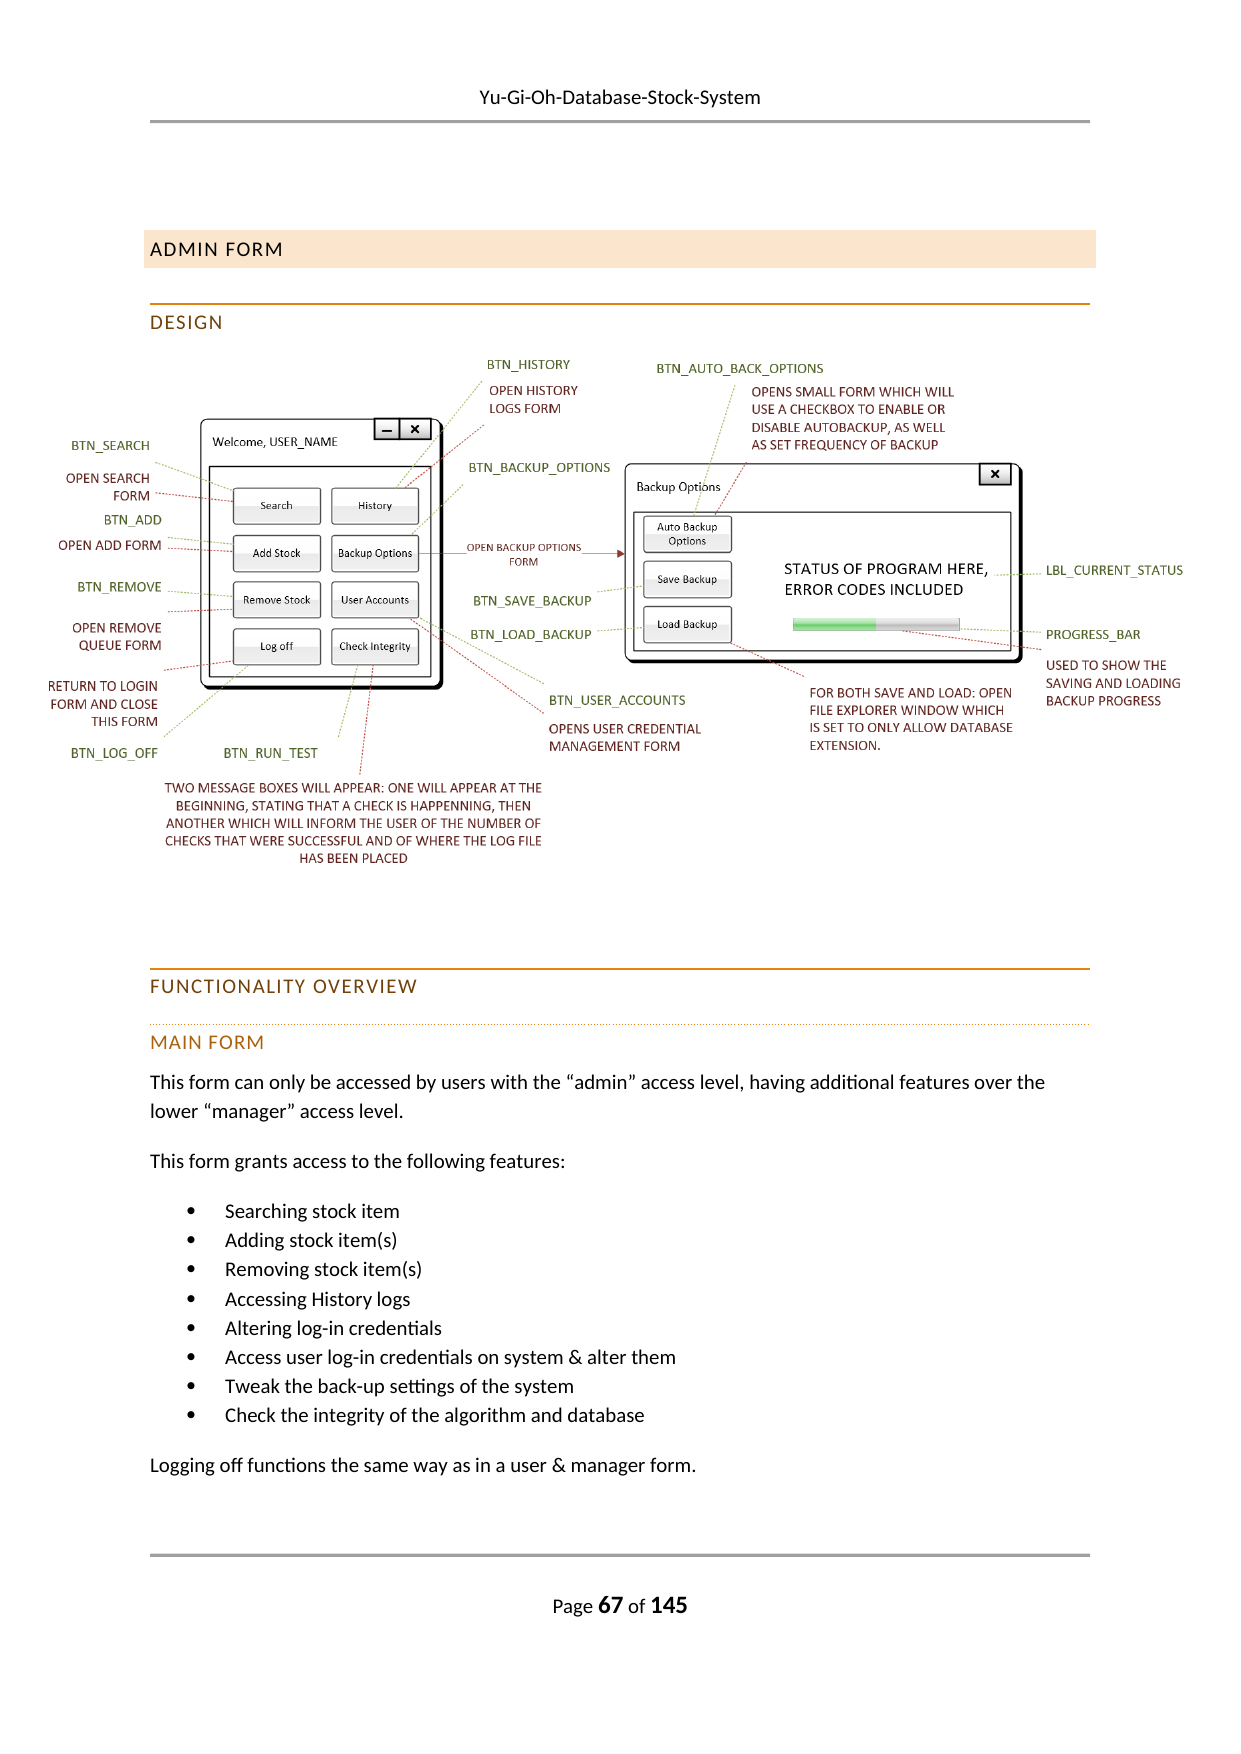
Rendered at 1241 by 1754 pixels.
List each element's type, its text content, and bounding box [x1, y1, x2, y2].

subtitle Main Form [150, 1024, 1090, 1055]
subtitle Functionality Overview [150, 970, 1090, 999]
list Removing stock item(s) [187, 1257, 1090, 1282]
list Searching stock item [187, 1198, 1090, 1224]
list Adding stock item(s) [187, 1227, 1090, 1253]
list Access user log-in credentials on system & alter them [187, 1344, 1090, 1369]
list Check the integrity of the algorithm and database [187, 1402, 1090, 1428]
text This form grants access to the following features: [150, 1148, 1090, 1174]
picture [31, 349, 1198, 890]
text Logging off functions the same way as in a user & manager form. [150, 1452, 1090, 1478]
list Accessing History logs [187, 1286, 1090, 1311]
subtitle Design [150, 305, 1090, 334]
list Altering log-in credentials [187, 1315, 1090, 1340]
subtitle Admin Form [150, 236, 1090, 262]
text This form can only be accessed by users with the “admin” access level, having additional features over the lower “manager” access level. [150, 1069, 1090, 1124]
list Tweak the back-up settings of the system [187, 1373, 1090, 1399]
